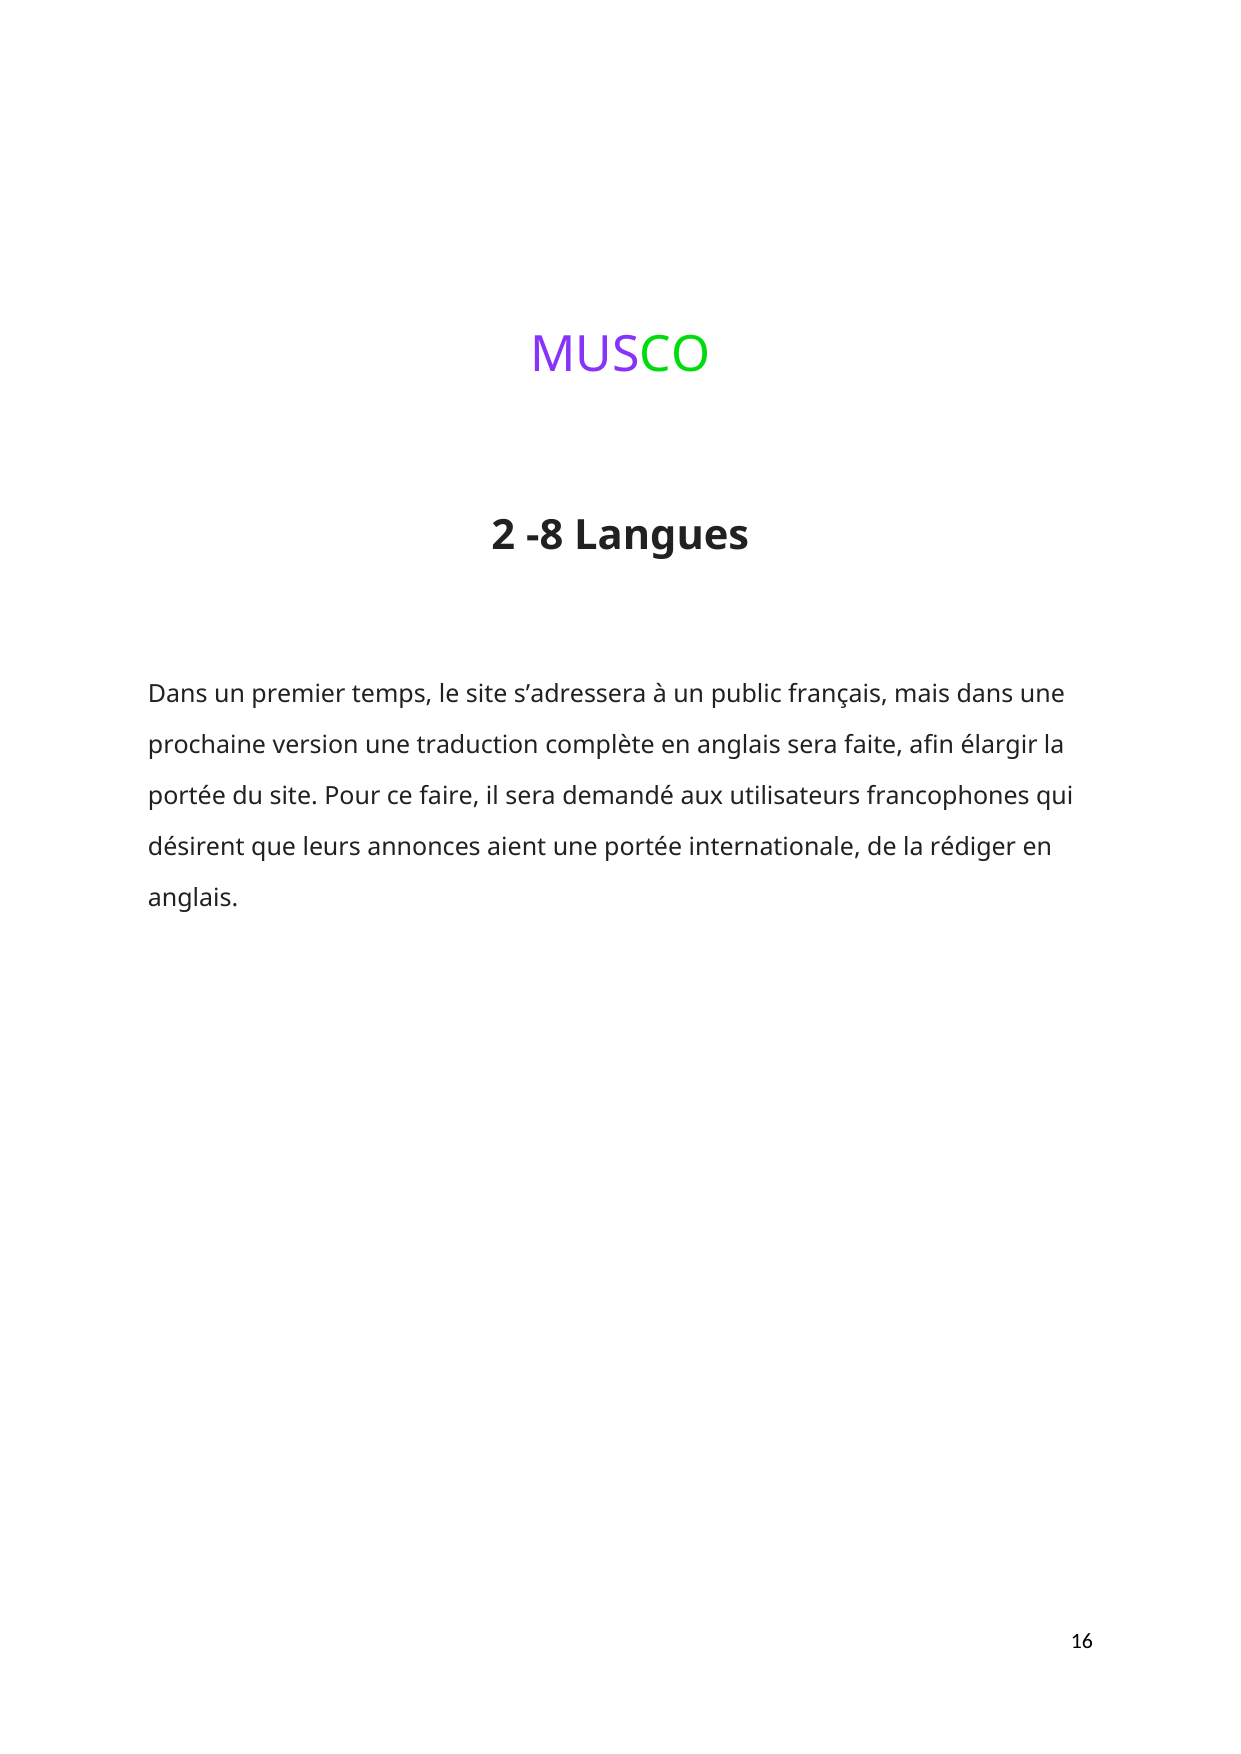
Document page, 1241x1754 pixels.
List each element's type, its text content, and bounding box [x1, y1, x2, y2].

text MUSCO [148, 318, 1093, 386]
text Dans un premier temps, le site s’adressera à un public français, mais dans une prochaine version une traduction complète en anglais sera faite, afin élargir la portée du site. Pour ce faire, il sera demandé aux utilisateurs francophones qui désirent que leurs annonces aient une portée internationale, de la rédiger en anglais. [148, 675, 1093, 913]
text 2 -8 Langues [148, 505, 1093, 562]
